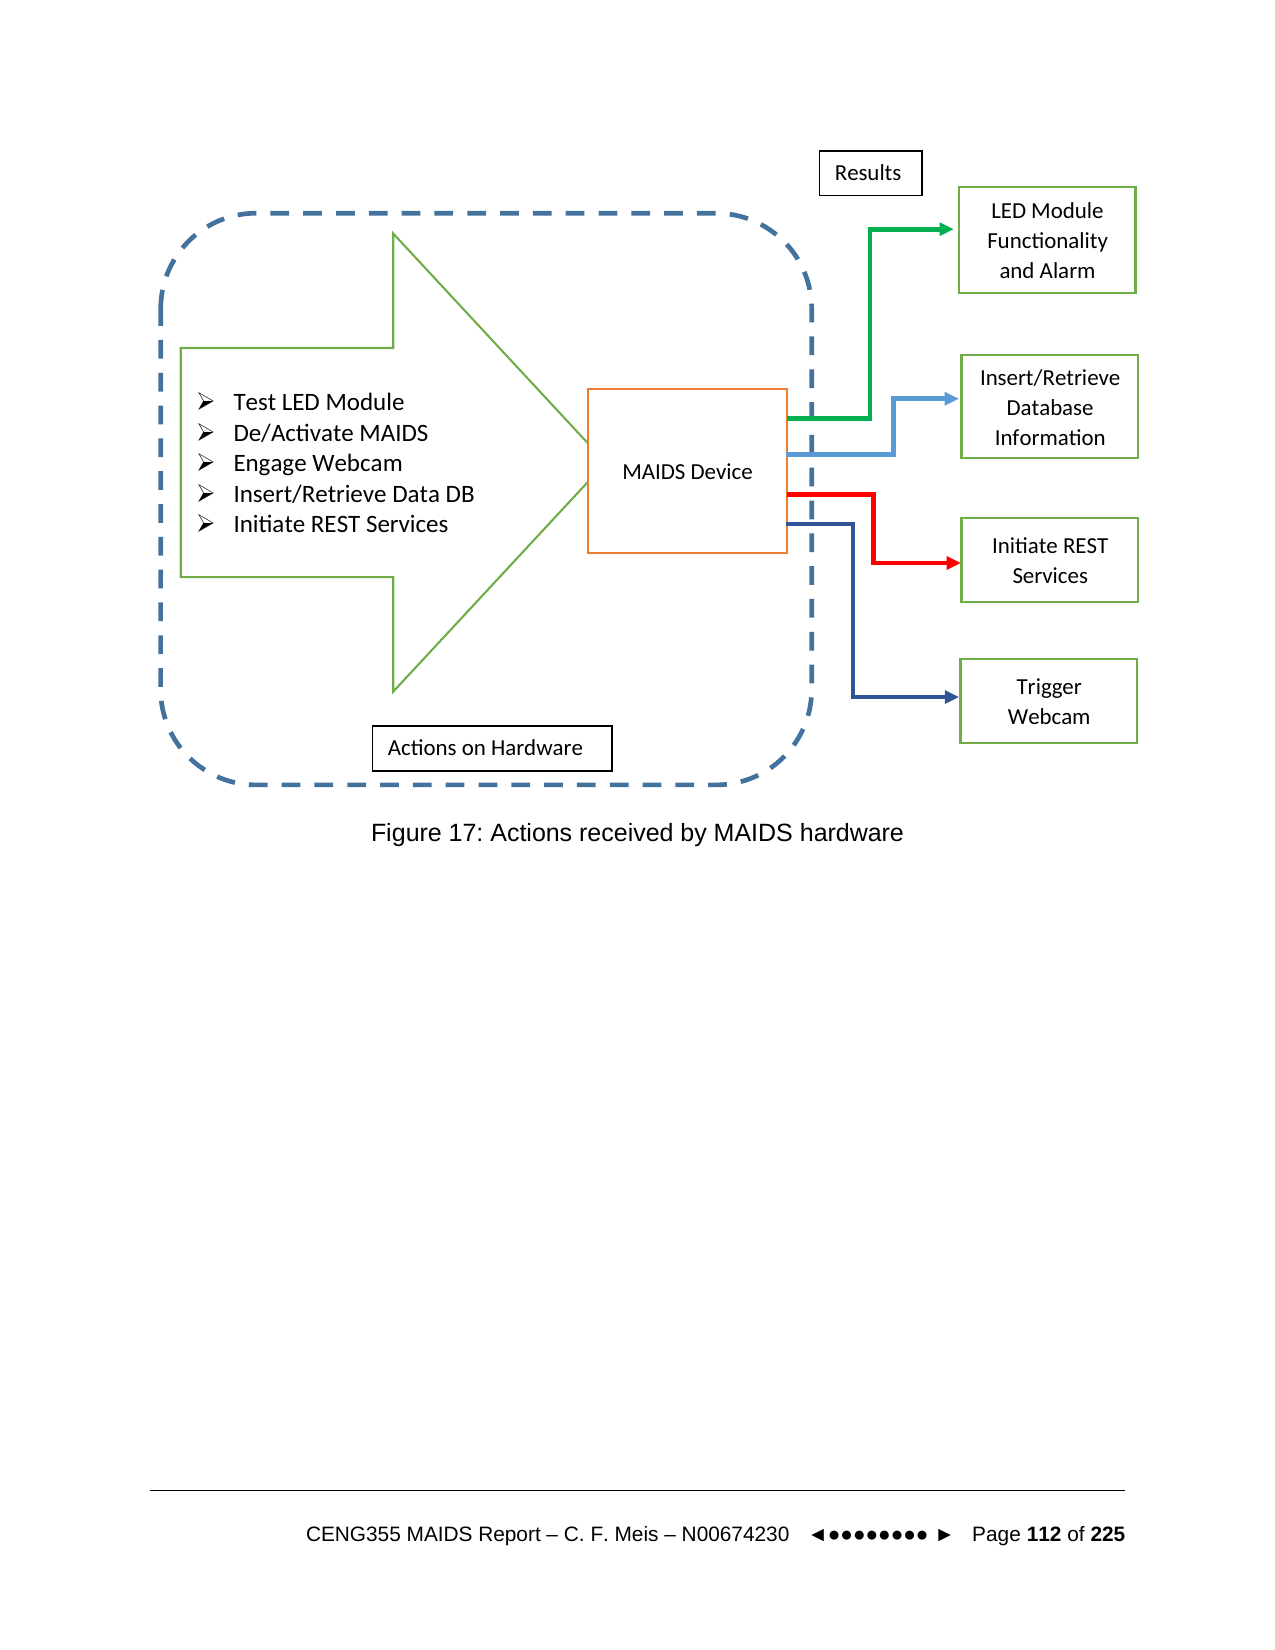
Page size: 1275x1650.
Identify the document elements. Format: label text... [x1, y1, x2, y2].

text Figure 17: Actions received by MAIDS hardware [150, 818, 1125, 847]
